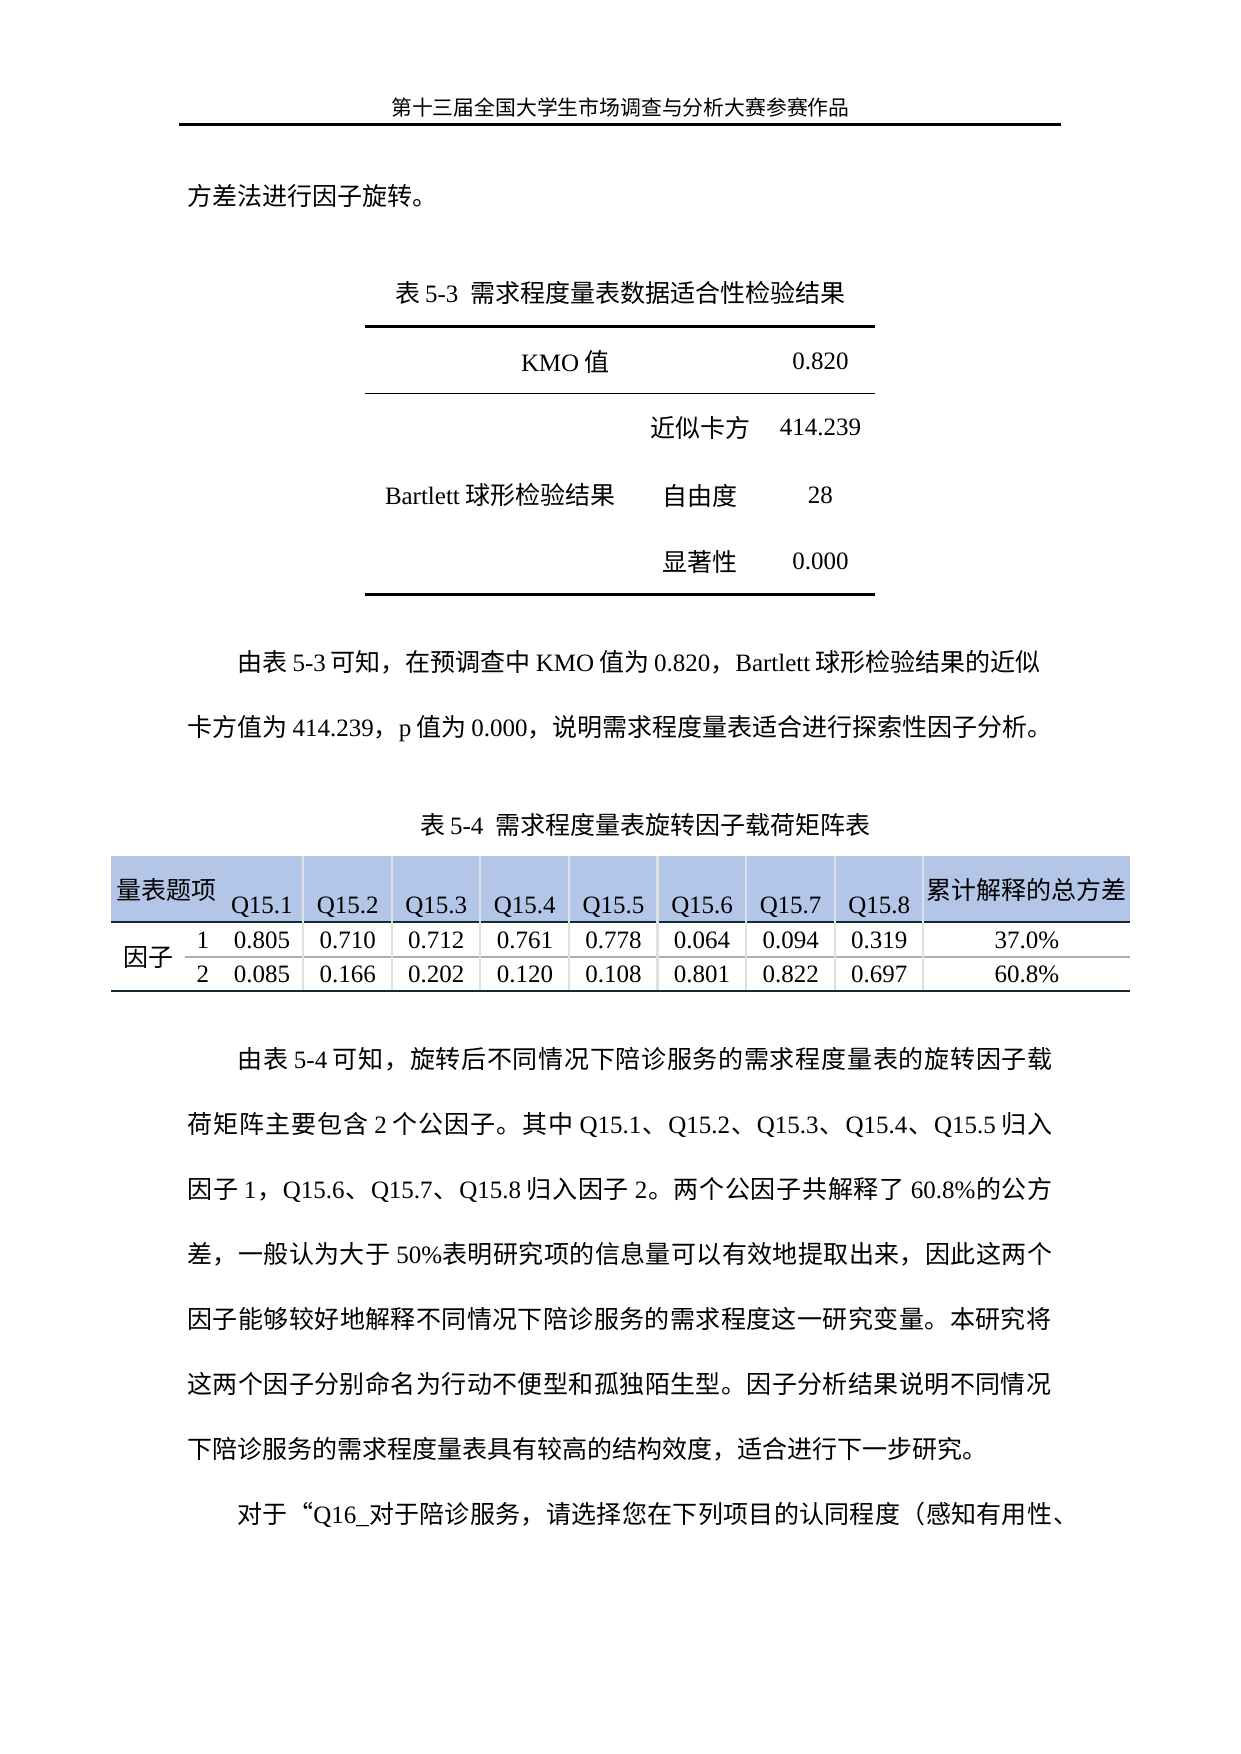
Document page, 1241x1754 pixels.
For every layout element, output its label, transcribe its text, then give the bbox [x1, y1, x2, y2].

table_cell 近似卡方 [635, 394, 765, 459]
text 表5-4 需求程度量表旋转因子载荷矩阵表 [187, 791, 1053, 856]
table_cell 2 [185, 958, 220, 990]
table_header Q15.7 [747, 856, 834, 921]
table_cell 0.822 [747, 958, 834, 990]
table_header Q15.8 [836, 856, 922, 921]
table_cell 因子 [111, 923, 185, 990]
table_header Q15.3 [393, 856, 479, 921]
table_cell 0.805 [220, 923, 302, 956]
table_header 量表题项 [111, 856, 220, 921]
text 由表5-4可知，旋转后不同情况下陪诊服务的需求程度量表的旋转因子载荷矩阵主要包含2个公因子。其中Q15.1、Q15.2、Q15.3、Q15.4、Q15.5归入因子1，Q15.6、Q15.7、Q15.8归入因子2。两个公因子共解释了60.8%的公方差，一般认为大于50%表明研究项的信息量可以有效地提取出来，因此这两个因子能够较好地解释不同情况下陪诊服务的需求程度这一研究变量。本研究将这两个因子分别命名为行动不便型和孤独陌生型。因子分析结果说明不同情况下陪诊服务的需求程度量表具有较高的结构效度，适合进行下一步研究。 [187, 1025, 1053, 1480]
table_cell 0.166 [304, 958, 391, 990]
table_cell 37.0% [924, 923, 1130, 956]
table_header KMO值 [365, 328, 765, 393]
table_header 0.820 [765, 328, 875, 393]
text 表5-3 需求程度量表数据适合性检验结果 [187, 259, 1053, 324]
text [187, 162, 1053, 227]
table_cell 28 [765, 459, 875, 527]
table_cell 0.319 [836, 923, 922, 956]
table_cell 0.202 [393, 958, 479, 990]
table_cell 自由度 [635, 459, 765, 527]
table_cell 0.801 [659, 958, 745, 990]
table_cell 0.710 [304, 923, 391, 956]
table_cell 0.000 [765, 527, 875, 593]
table_cell 0.094 [747, 923, 834, 956]
table_cell 0.761 [481, 923, 568, 956]
table_cell 0.108 [570, 958, 656, 990]
table_header Q15.4 [481, 856, 568, 921]
table_cell 0.064 [659, 923, 745, 956]
table_cell 显著性 [635, 527, 765, 593]
table_cell 1 [185, 923, 220, 956]
table_cell 0.778 [570, 923, 656, 956]
table_header Q15.1 [220, 856, 302, 921]
table_cell Bartlett球形检验结果 [365, 394, 635, 593]
table_cell 0.697 [836, 958, 922, 990]
text 由表5-3可知，在预调查中KMO值为0.820，Bartlett球形检验结果的近似卡方值为414.239，p值为0.000，说明需求程度量表适合进行探索性因子分析。 [187, 628, 1053, 758]
table_cell 0.120 [481, 958, 568, 990]
table_cell 414.239 [765, 394, 875, 459]
table_header Q15.2 [304, 856, 391, 921]
table_cell 0.085 [220, 958, 302, 990]
table_cell 60.8% [924, 958, 1130, 990]
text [187, 1480, 1053, 1545]
table_cell 0.712 [393, 923, 479, 956]
table_header 累计解释的总方差 [924, 856, 1130, 921]
table_header Q15.5 [570, 856, 656, 921]
table_header Q15.6 [659, 856, 745, 921]
